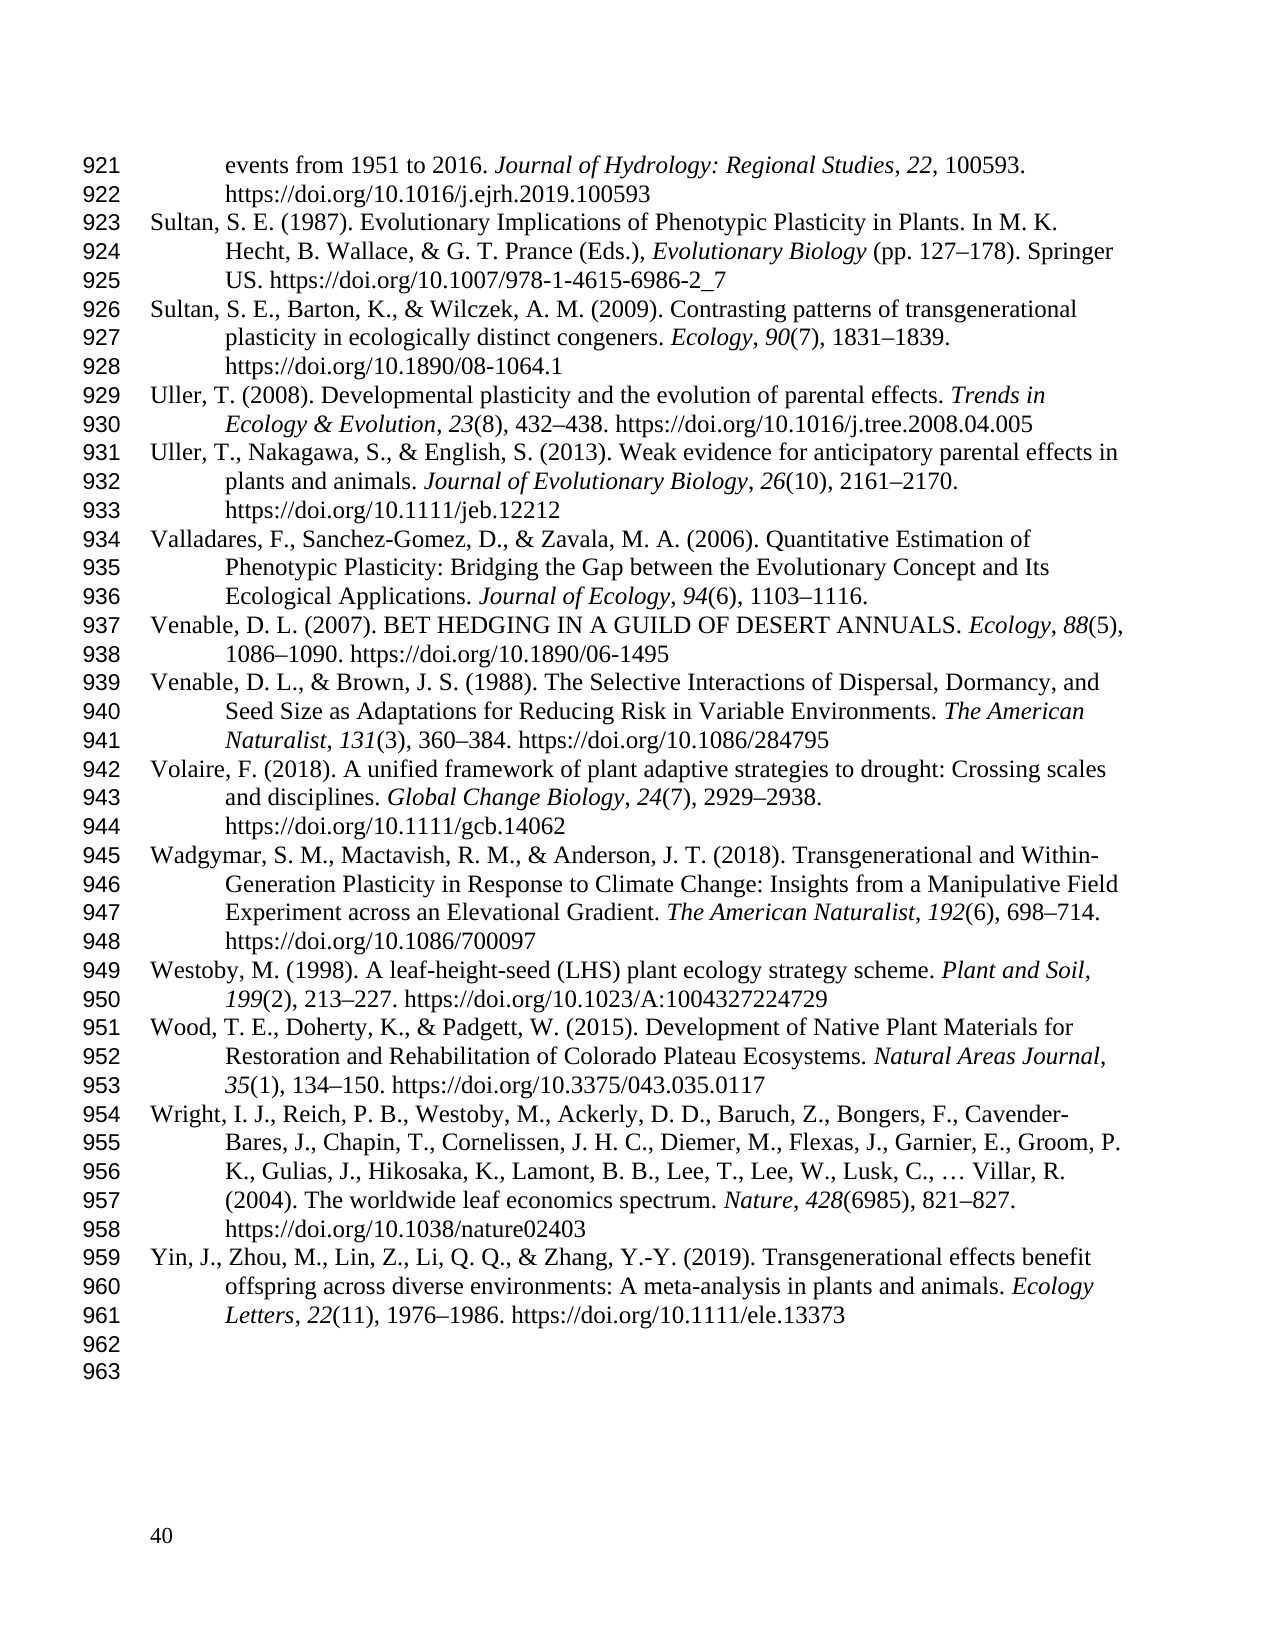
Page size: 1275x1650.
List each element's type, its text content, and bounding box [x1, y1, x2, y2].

text Volaire, F. (2018). A unified framework of plant adaptive strategies to drought: Crossing scales and disciplines. Global Change Biology, 24(7), 2929–2938. https://doi.org/10.1111/gcb.14062 [150, 754, 1125, 840]
text Venable, D. L. (2007). BET HEDGING IN A GUILD OF DESERT ANNUALS. Ecology, 88(5), 1086–1090. https://doi.org/10.1890/06-1495 [150, 610, 1125, 667]
text Westoby, M. (1998). A leaf-height-seed (LHS) plant ecology strategy scheme. Plant and Soil, 199(2), 213–227. https://doi.org/10.1023/A:1004327224729 [150, 955, 1125, 1012]
text Uller, T., Nakagawa, S., & English, S. (2013). Weak evidence for anticipatory parental effects in plants and animals. Journal of Evolutionary Biology, 26(10), 2161–2170. https://doi.org/10.1111/jeb.12212 [150, 437, 1125, 524]
text Wood, T. E., Doherty, K., & Padgett, W. (2015). Development of Native Plant Materials for Restoration and Rehabilitation of Colorado Plateau Ecosystems. Natural Areas Journal, 35(1), 134–150. https://doi.org/10.3375/043.035.0117 [150, 1012, 1125, 1099]
text Sultan, S. E. (1987). Evolutionary Implications of Phenotypic Plasticity in Plants. In M. K. Hecht, B. Wallace, & G. T. Prance (Eds.), Evolutionary Biology (pp. 127–178). Springer US. https://doi.org/10.1007/978-1-4615-6986-2_7 [150, 207, 1125, 294]
text Wadgymar, S. M., Mactavish, R. M., & Anderson, J. T. (2018). Transgenerational and Within-Generation Plasticity in Response to Climate Change: Insights from a Manipulative Field Experiment across an Elevational Gradient. The American Naturalist, 192(6), 698–714. https://doi.org/10.1086/700097 [150, 840, 1125, 955]
text Wright, I. J., Reich, P. B., Westoby, M., Ackerly, D. D., Baruch, Z., Bongers, F., Cavender-Bares, J., Chapin, T., Cornelissen, J. H. C., Diemer, M., Flexas, J., Garnier, E., Groom, P. K., Gulias, J., Hikosaka, K., Lamont, B. B., Lee, T., Lee, W., Lusk, C., … Villar, R. (2004). The worldwide leaf economics spectrum. Nature, 428(6985), 821–827. https://doi.org/10.1038/nature02403 [150, 1099, 1125, 1242]
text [150, 150, 1125, 207]
text Uller, T. (2008). Developmental plasticity and the evolution of parental effects. Trends in Ecology & Evolution, 23(8), 432–438. https://doi.org/10.1016/j.tree.2008.04.005 [150, 380, 1125, 437]
text Valladares, F., Sanchez-Gomez, D., & Zavala, M. A. (2006). Quantitative Estimation of Phenotypic Plasticity: Bridging the Gap between the Evolutionary Concept and Its Ecological Applications. Journal of Ecology, 94(6), 1103–1116. [150, 524, 1125, 610]
text Yin, J., Zhou, M., Lin, Z., Li, Q. Q., & Zhang, Y.-Y. (2019). Transgenerational effects benefit offspring across diverse environments: A meta-analysis in plants and animals. Ecology Letters, 22(11), 1976–1986. https://doi.org/10.1111/ele.13373 [150, 1242, 1125, 1329]
text Venable, D. L., & Brown, J. S. (1988). The Selective Interactions of Dispersal, Dormancy, and Seed Size as Adaptations for Reducing Risk in Variable Environments. The American Naturalist, 131(3), 360–384. https://doi.org/10.1086/284795 [150, 667, 1125, 754]
text Sultan, S. E., Barton, K., & Wilczek, A. M. (2009). Contrasting patterns of transgenerational plasticity in ecologically distinct congeners. Ecology, 90(7), 1831–1839. https://doi.org/10.1890/08-1064.1 [150, 294, 1125, 380]
